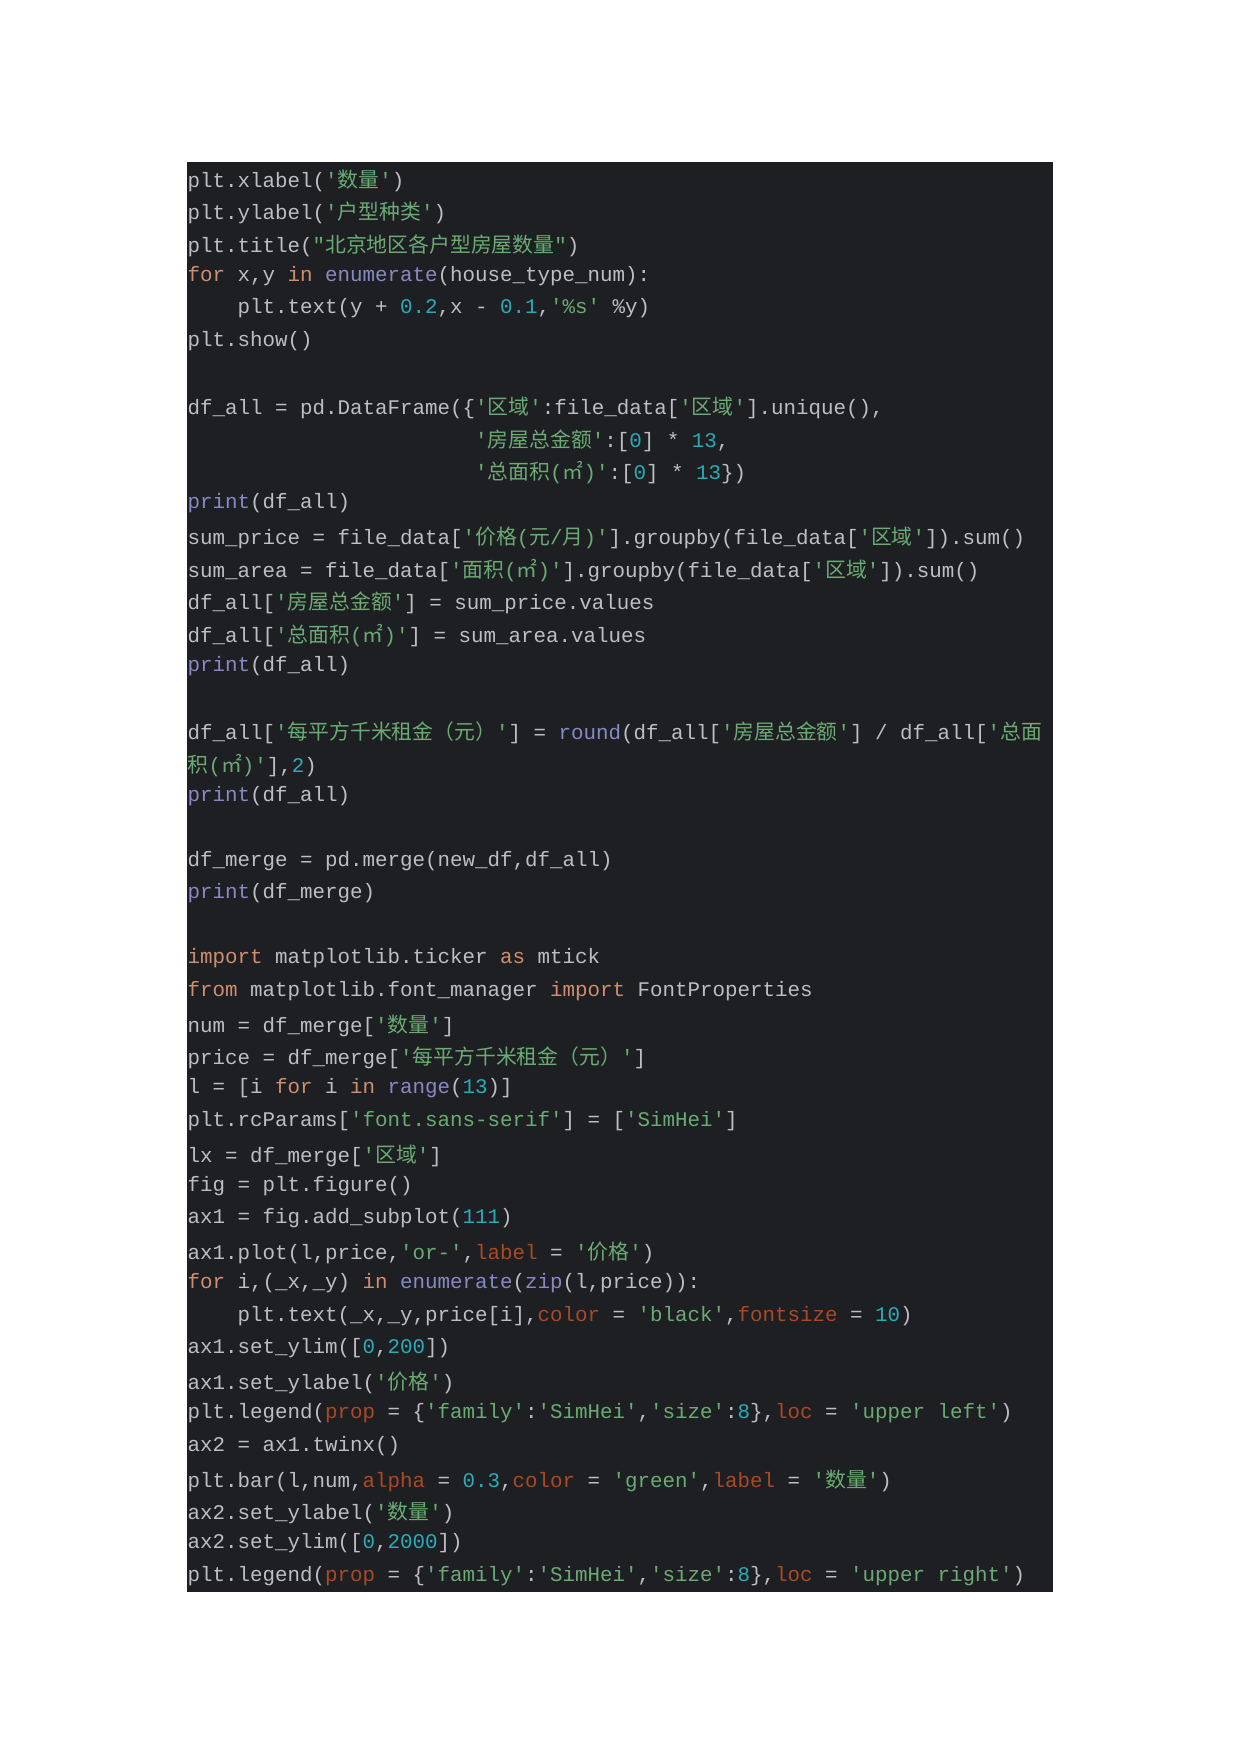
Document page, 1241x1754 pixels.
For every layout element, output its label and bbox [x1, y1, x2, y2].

text [187, 162, 1053, 1592]
